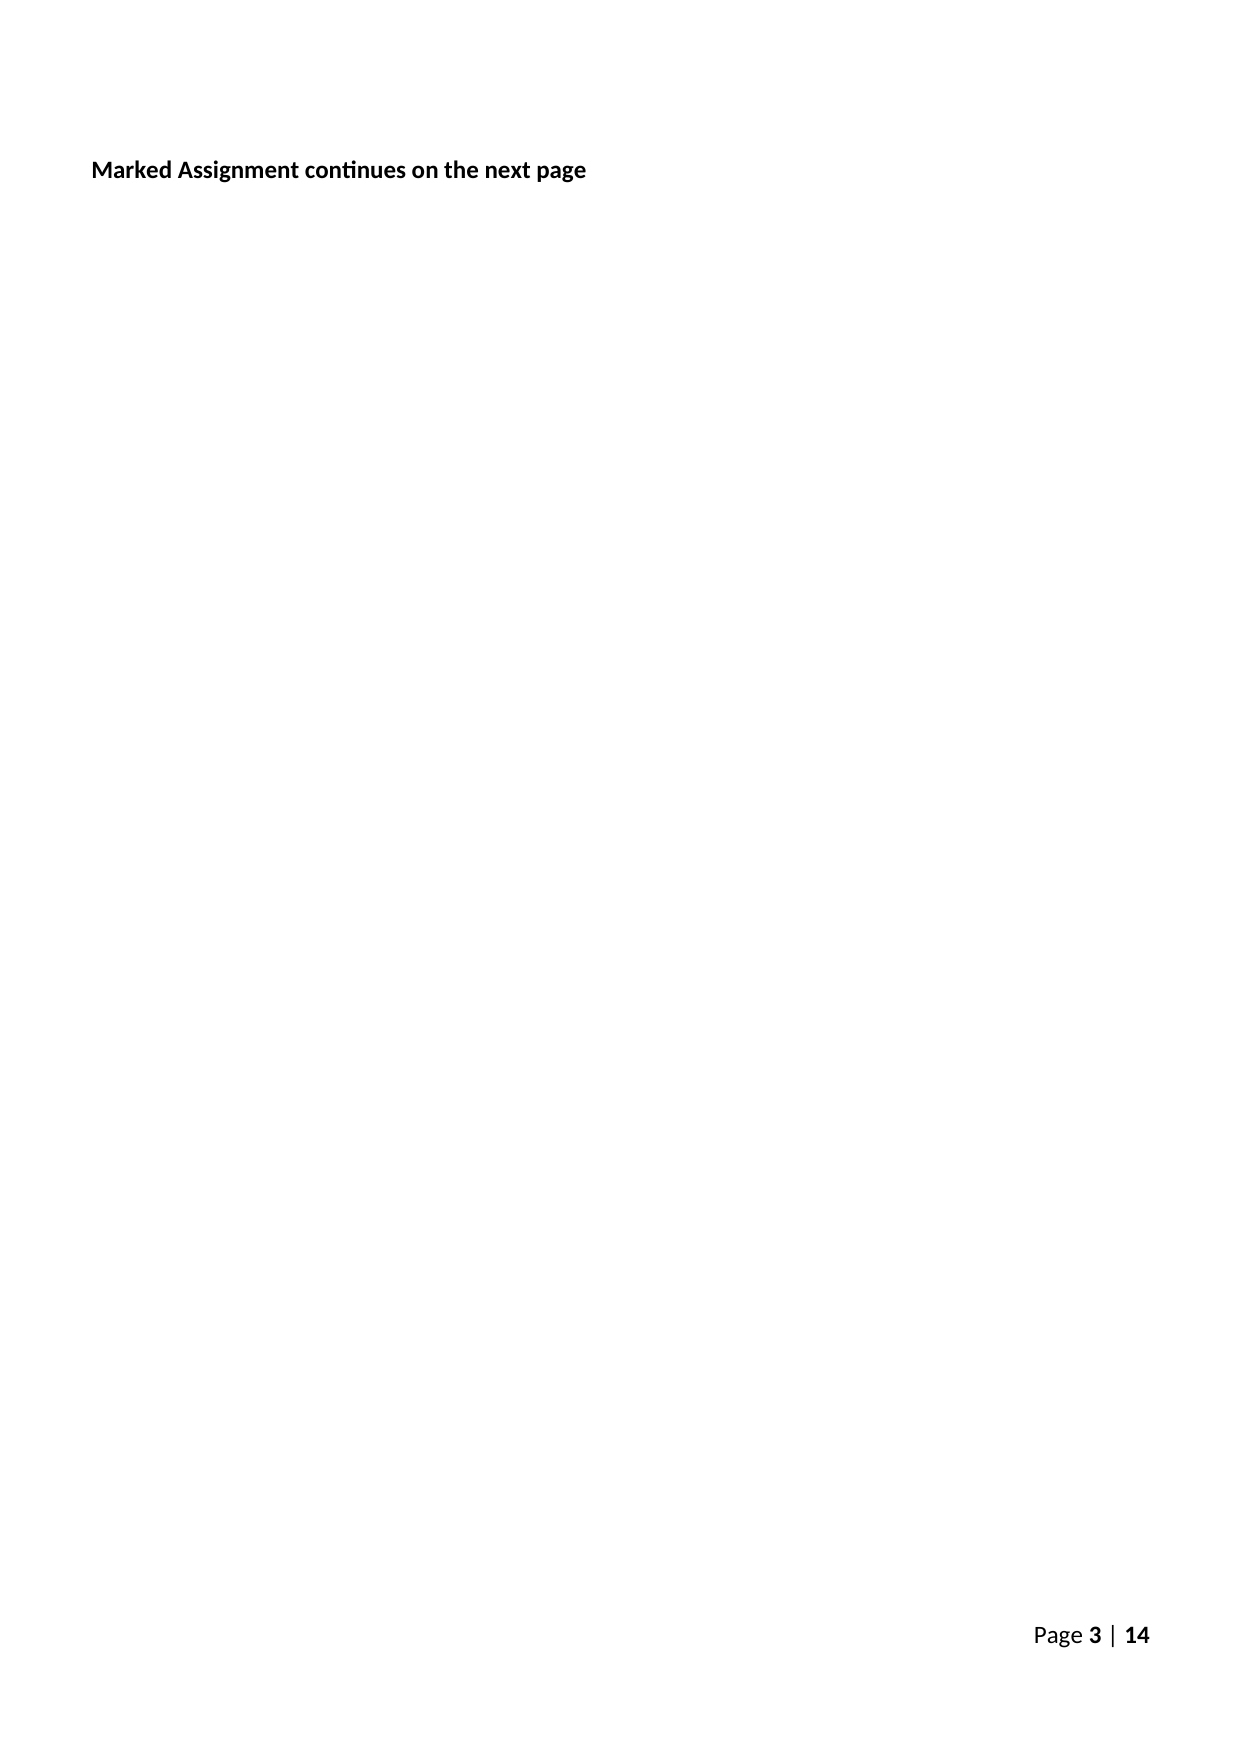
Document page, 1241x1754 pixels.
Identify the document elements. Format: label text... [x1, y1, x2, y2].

text Marked Assignment continues on the next page [91, 154, 1149, 184]
